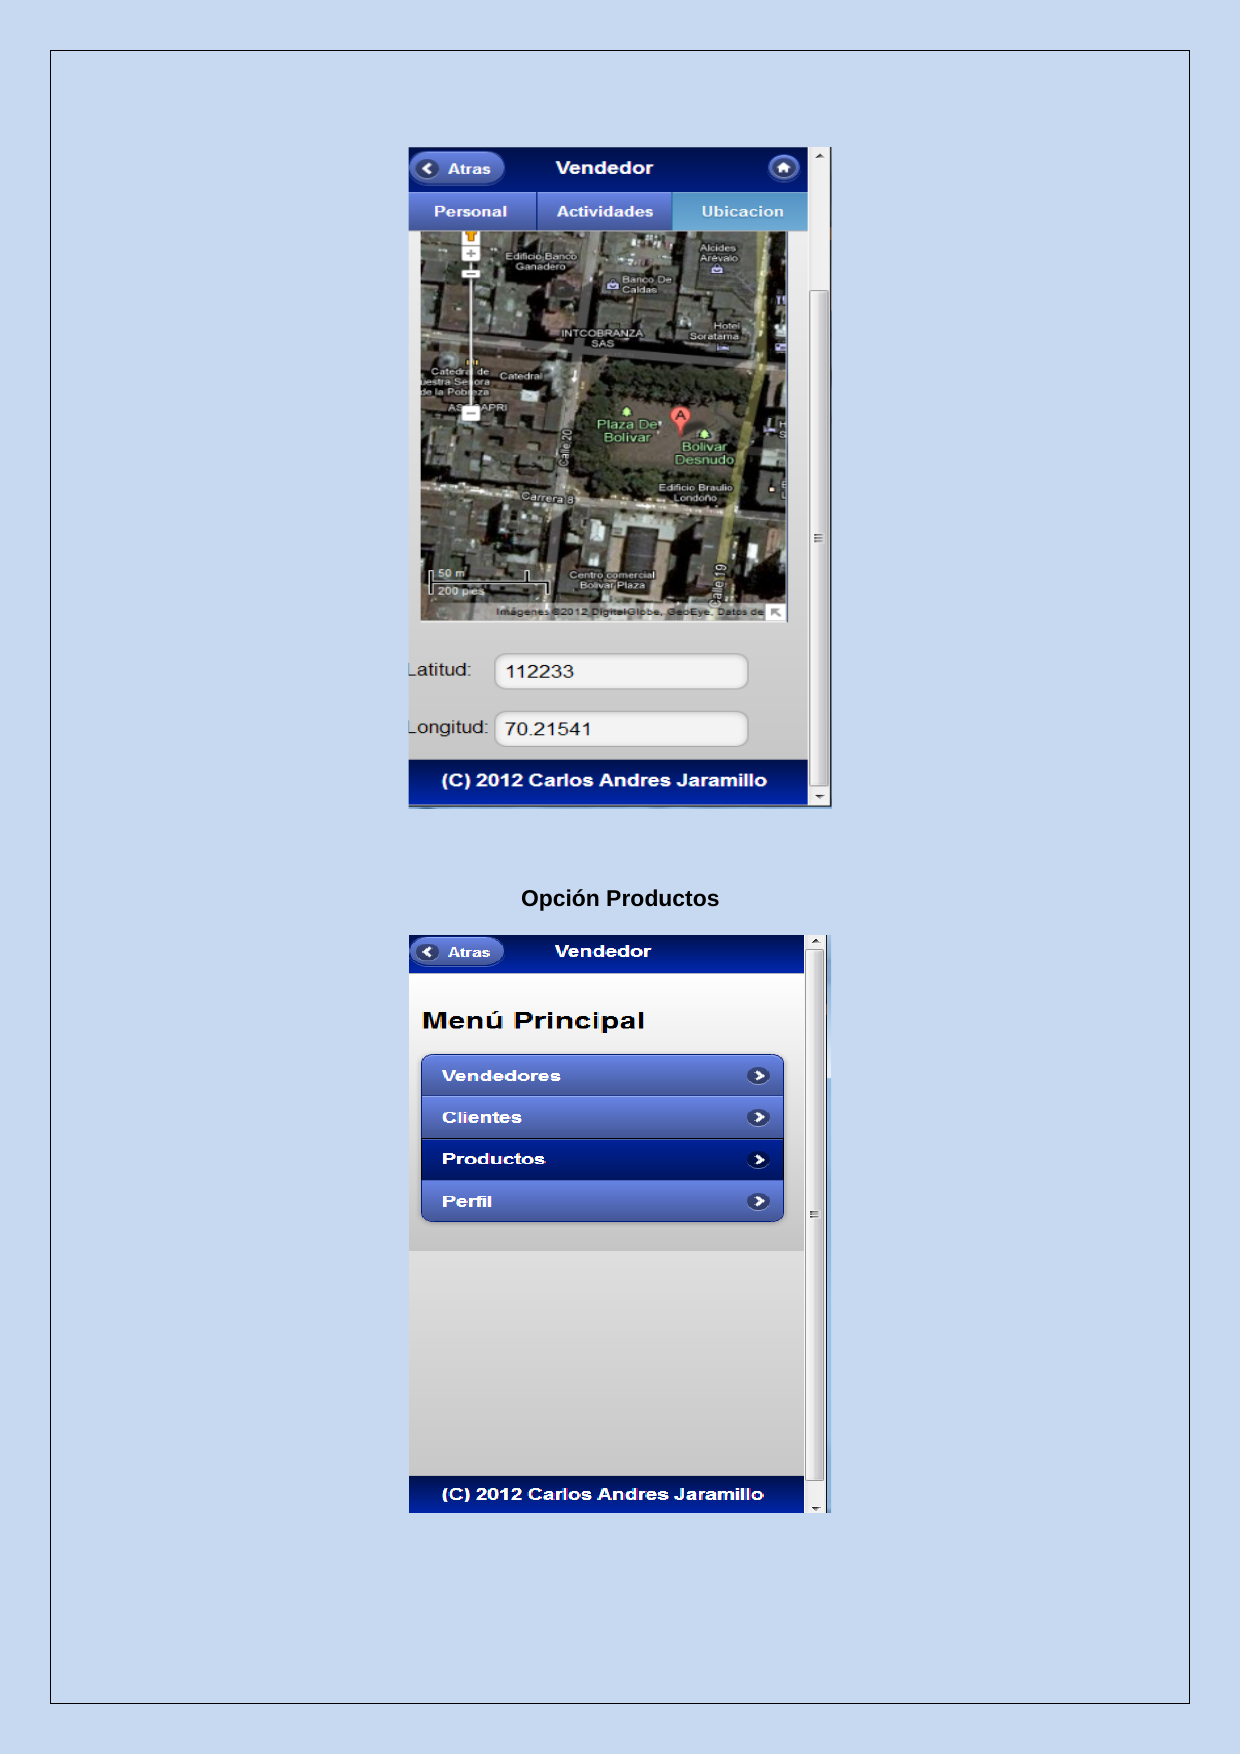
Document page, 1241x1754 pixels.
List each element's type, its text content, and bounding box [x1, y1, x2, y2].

picture [408, 147, 832, 809]
picture [409, 935, 832, 1513]
text Opción Productos [177, 884, 1063, 911]
